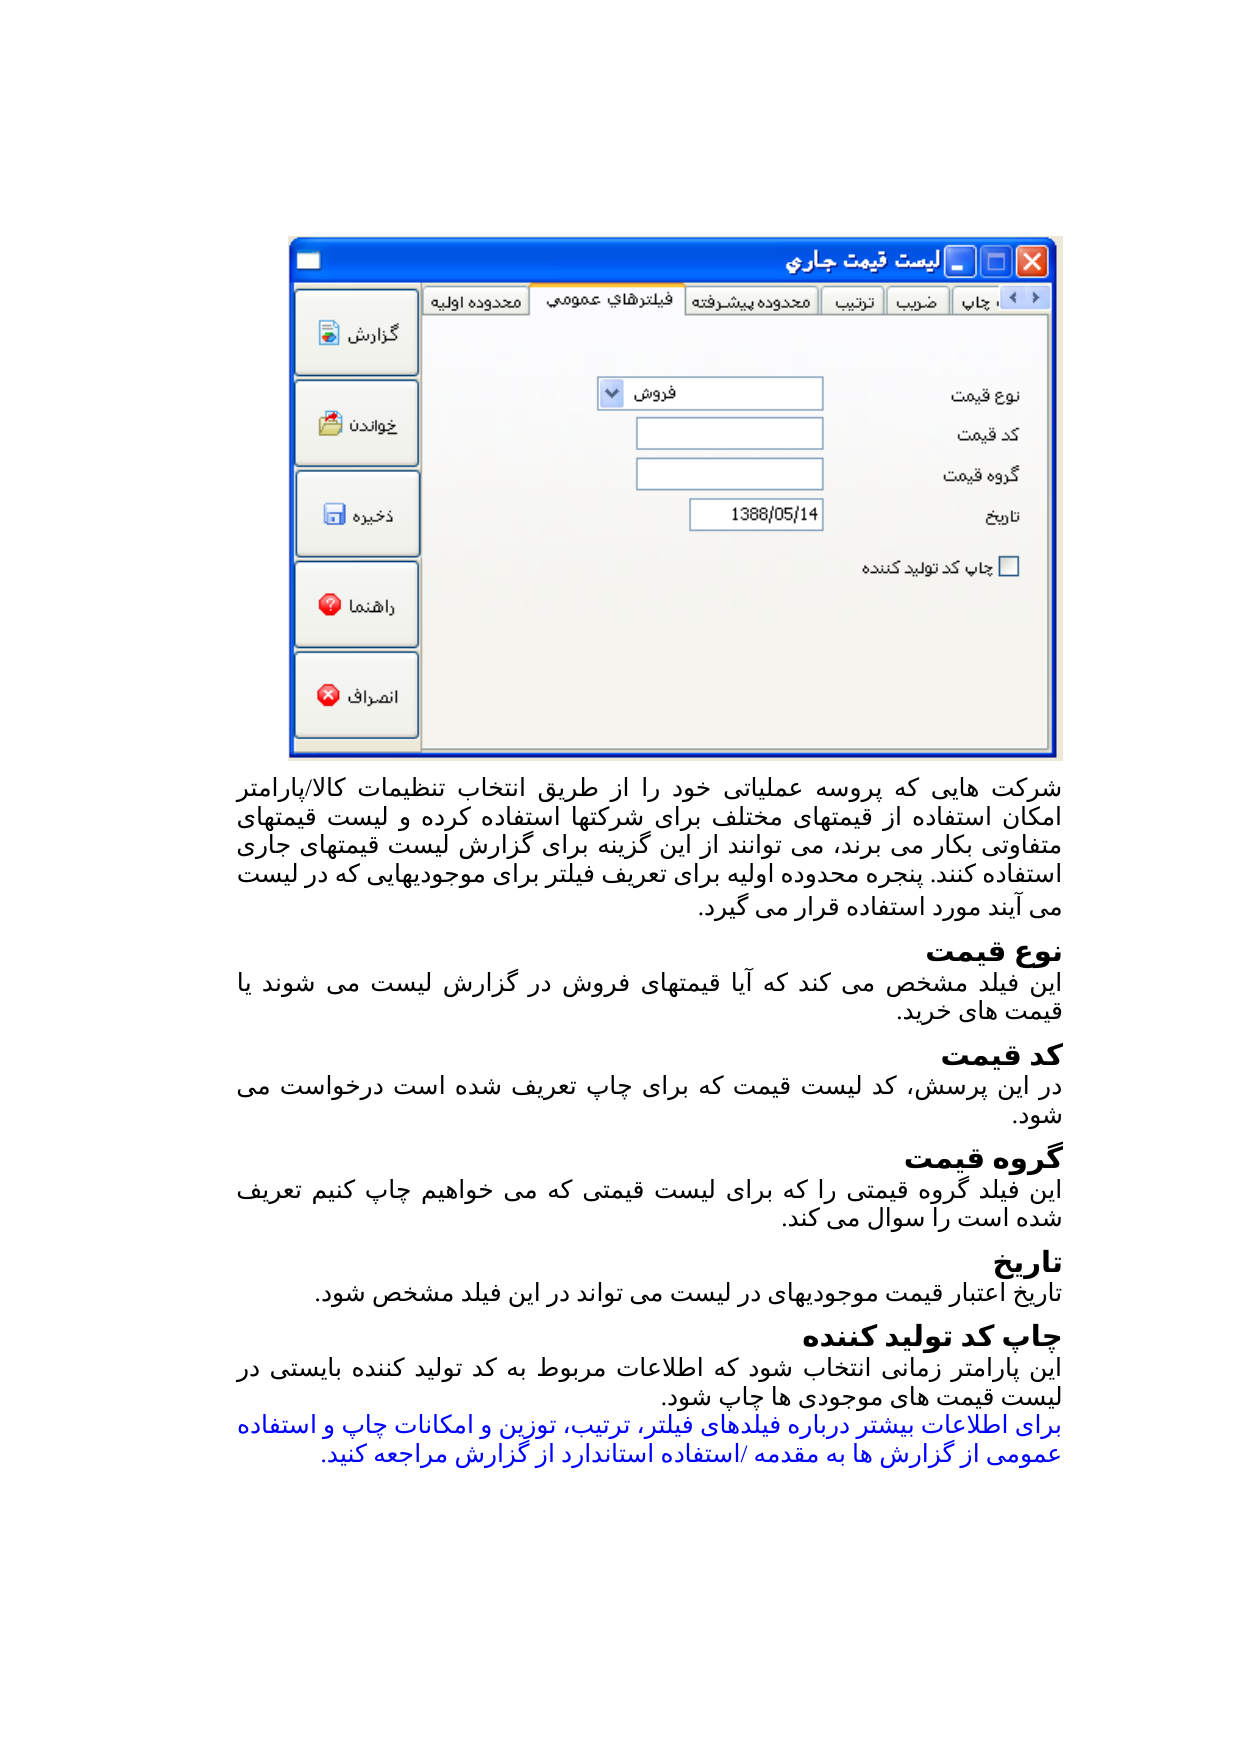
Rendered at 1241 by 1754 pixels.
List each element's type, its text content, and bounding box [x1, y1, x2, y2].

picture [288, 236, 1063, 761]
subtitle چاپ کد تولید کننده [236, 1319, 1063, 1353]
subtitle نوع قیمت [236, 934, 1063, 968]
text این پارامتر زمانی انتخاب شود که اطلاعات مربوط به کد تولید کننده بایستی در لیست قیمت های موجودی ها چاپ شود. [236, 1353, 1063, 1411]
text این فیلد مشخص می کند که آیا قیمتهای فروش در گزارش لیست می شوند یا قیمت های خرید. [236, 968, 1063, 1025]
text تاریخ اعتبار قیمت موجودیهای در لیست می تواند در این فیلد مشخص شود. [236, 1278, 1063, 1307]
subtitle تاریخ [236, 1245, 1063, 1278]
subtitle کد قیمت [236, 1038, 1063, 1071]
text برای اطلاعات بیشتر درباره فیلدهای فیلتر، ترتیب، توزین و امکانات چاپ و استفاده عمومی از گزارش ها به مقدمه /استفاده استاندارد از گزارش مراجعه کنید. [236, 1411, 1063, 1468]
text در این پرسش، کد لیست قیمت که برای چاپ تعریف شده است درخواست می شود. [236, 1071, 1063, 1129]
text این فیلد گروه قیمتی را که برای لیست قیمتی که می خواهیم چاپ کنیم تعریف شده است را سوال می کند. [236, 1175, 1063, 1232]
subtitle گروه قیمت [236, 1141, 1063, 1175]
subtitle شرکت هایی که پروسه عملیاتی خود را از طریق انتخاب تنظیمات کالا/پارامتر امکان استفاده از قیمتهای مختلف برای شرکتها استفاده کرده و لیست قیمتهای متفاوتی بکار می برند، می توانند از این گزینه برای گزارش لیست قیمتهای جاری استفاده کنند. پنجره محدوده اولیه برای تعریف فیلتر برای موجودیهایی که در لیست می آیند مورد استفاده قرار می گیرد. [236, 773, 1063, 922]
